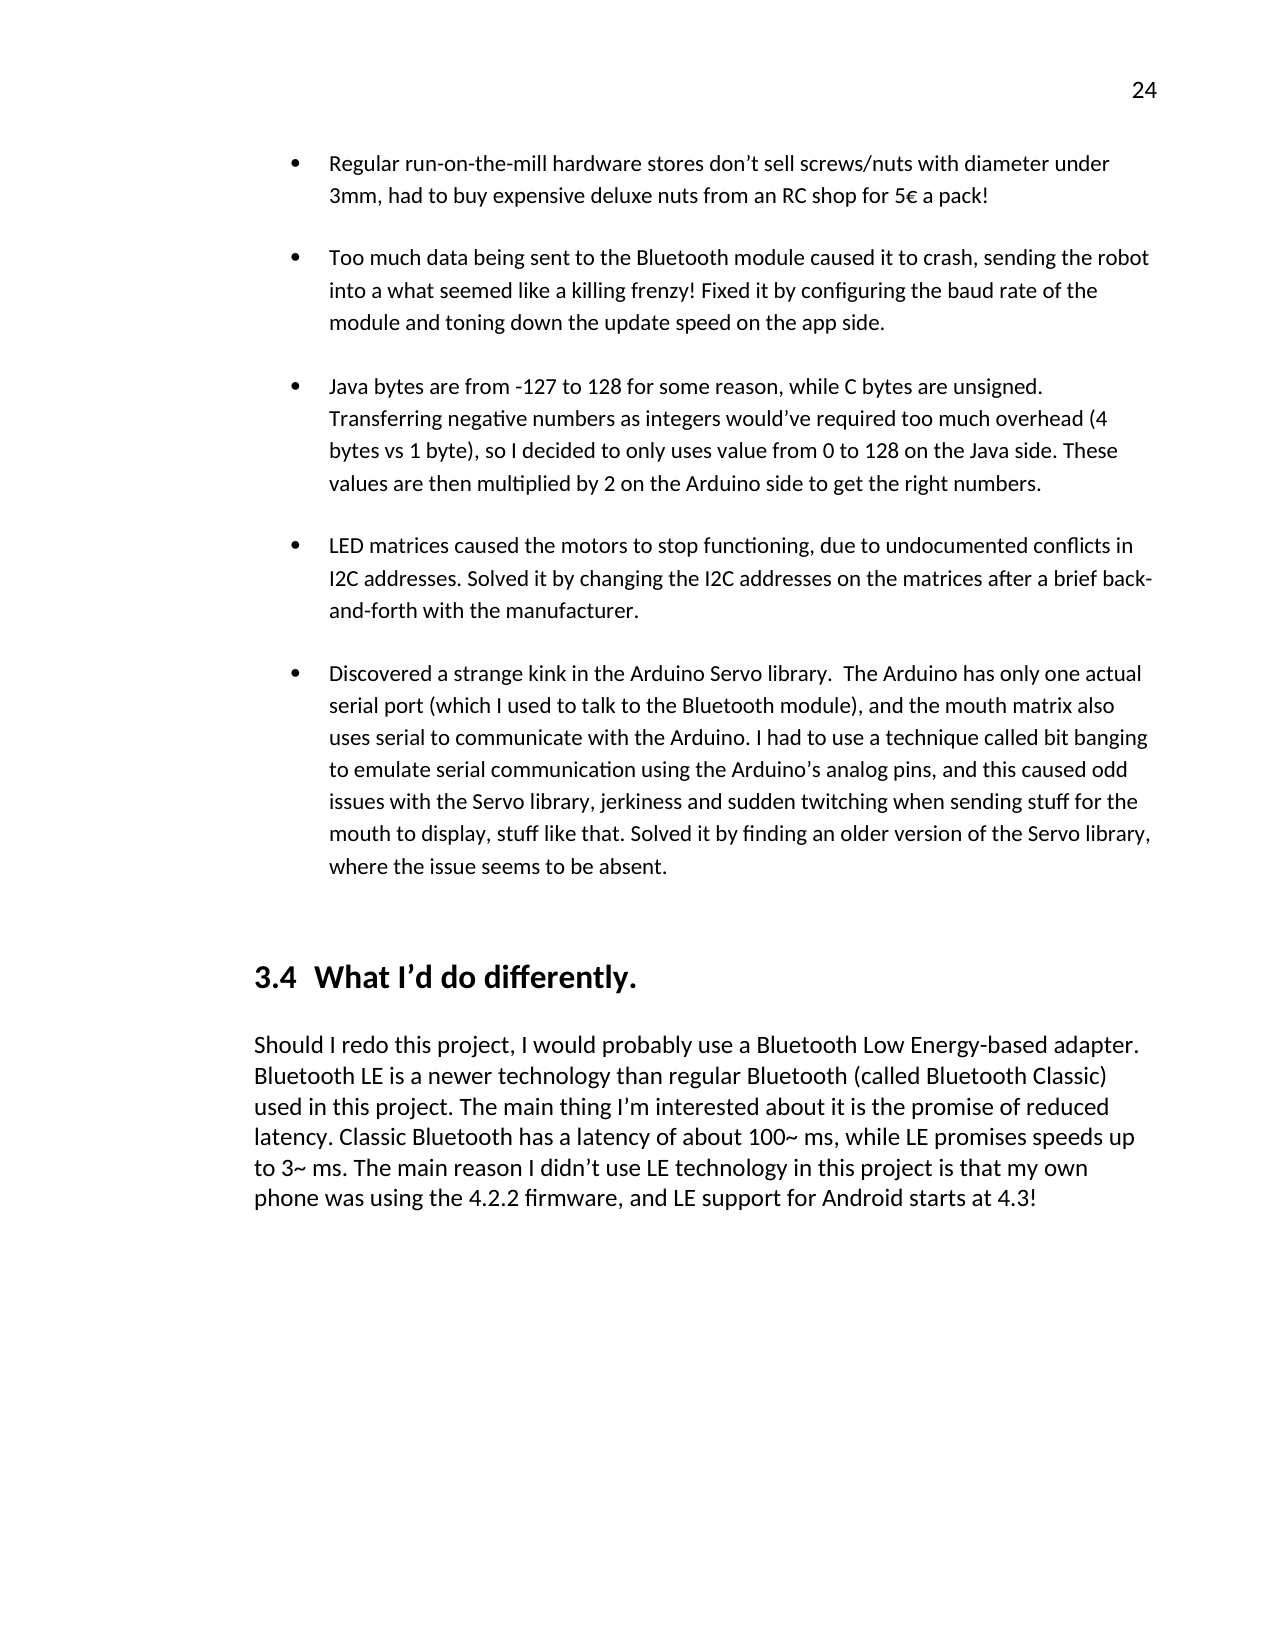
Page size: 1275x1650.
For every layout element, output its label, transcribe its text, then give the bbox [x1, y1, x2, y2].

list Discovered a strange kink in the Arduino Servo library. The Arduino has only one actual serial port (which I used to talk to the Bluetooth module), and the mouth matrix also uses serial to communicate with the Arduino. I had to use a technique called bit banging to emulate serial communication using the Arduino’s analog pins, and this caused odd issues with the Servo library, jerkiness and sudden twitching when sending stuff for the mouth to display, stuff like that. Solved it by finding an older version of the Servo library, where the issue seems to be absent. [291, 659, 1157, 880]
list LED matrices caused the motors to stop functioning, due to undocumented conflicts in I2C addresses. Solved it by changing the I2C addresses on the matrices after a brief back-and-forth with the manufacturer. [291, 532, 1157, 624]
subtitle What I’d do differently. [254, 956, 1157, 997]
list Regular run-on-the-mill hardware stores don’t sell screws/nuts with diameter under 3mm, had to buy expensive deluxe nuts from an RC shop for 5€ a pack! [291, 149, 1157, 209]
list Java bytes are from -127 to 128 for some reason, while C bytes are unsigned. Transferring negative numbers as integers would’ve required too much overhead (4 bytes vs 1 byte), so I decided to only uses value from 0 to 128 on the Java side. These values are then multiplied by 2 on the Arduino side to get the right numbers. [291, 372, 1157, 497]
text Should I redo this project, I would probably use a Bluetooth Low Energy-based adapter. Bluetooth LE is a newer technology than regular Bluetooth (called Bluetooth Classic) used in this project. The main thing I’m interested about it is the promise of reduced latency. Classic Bluetooth has a latency of about 100~ ms, while LE promises speeds up to 3~ ms. The main reason I didn’t use LE technology in this project is that my own phone was using the 4.2.2 firmware, and LE support for Android starts at 4.3! [254, 1030, 1157, 1213]
list Too much data being sent to the Bluetooth module caused it to crash, sending the robot into a what seemed like a killing frenzy! Fixed it by configuring the baud rate of the module and toning down the update speed on the app side. [291, 243, 1157, 336]
